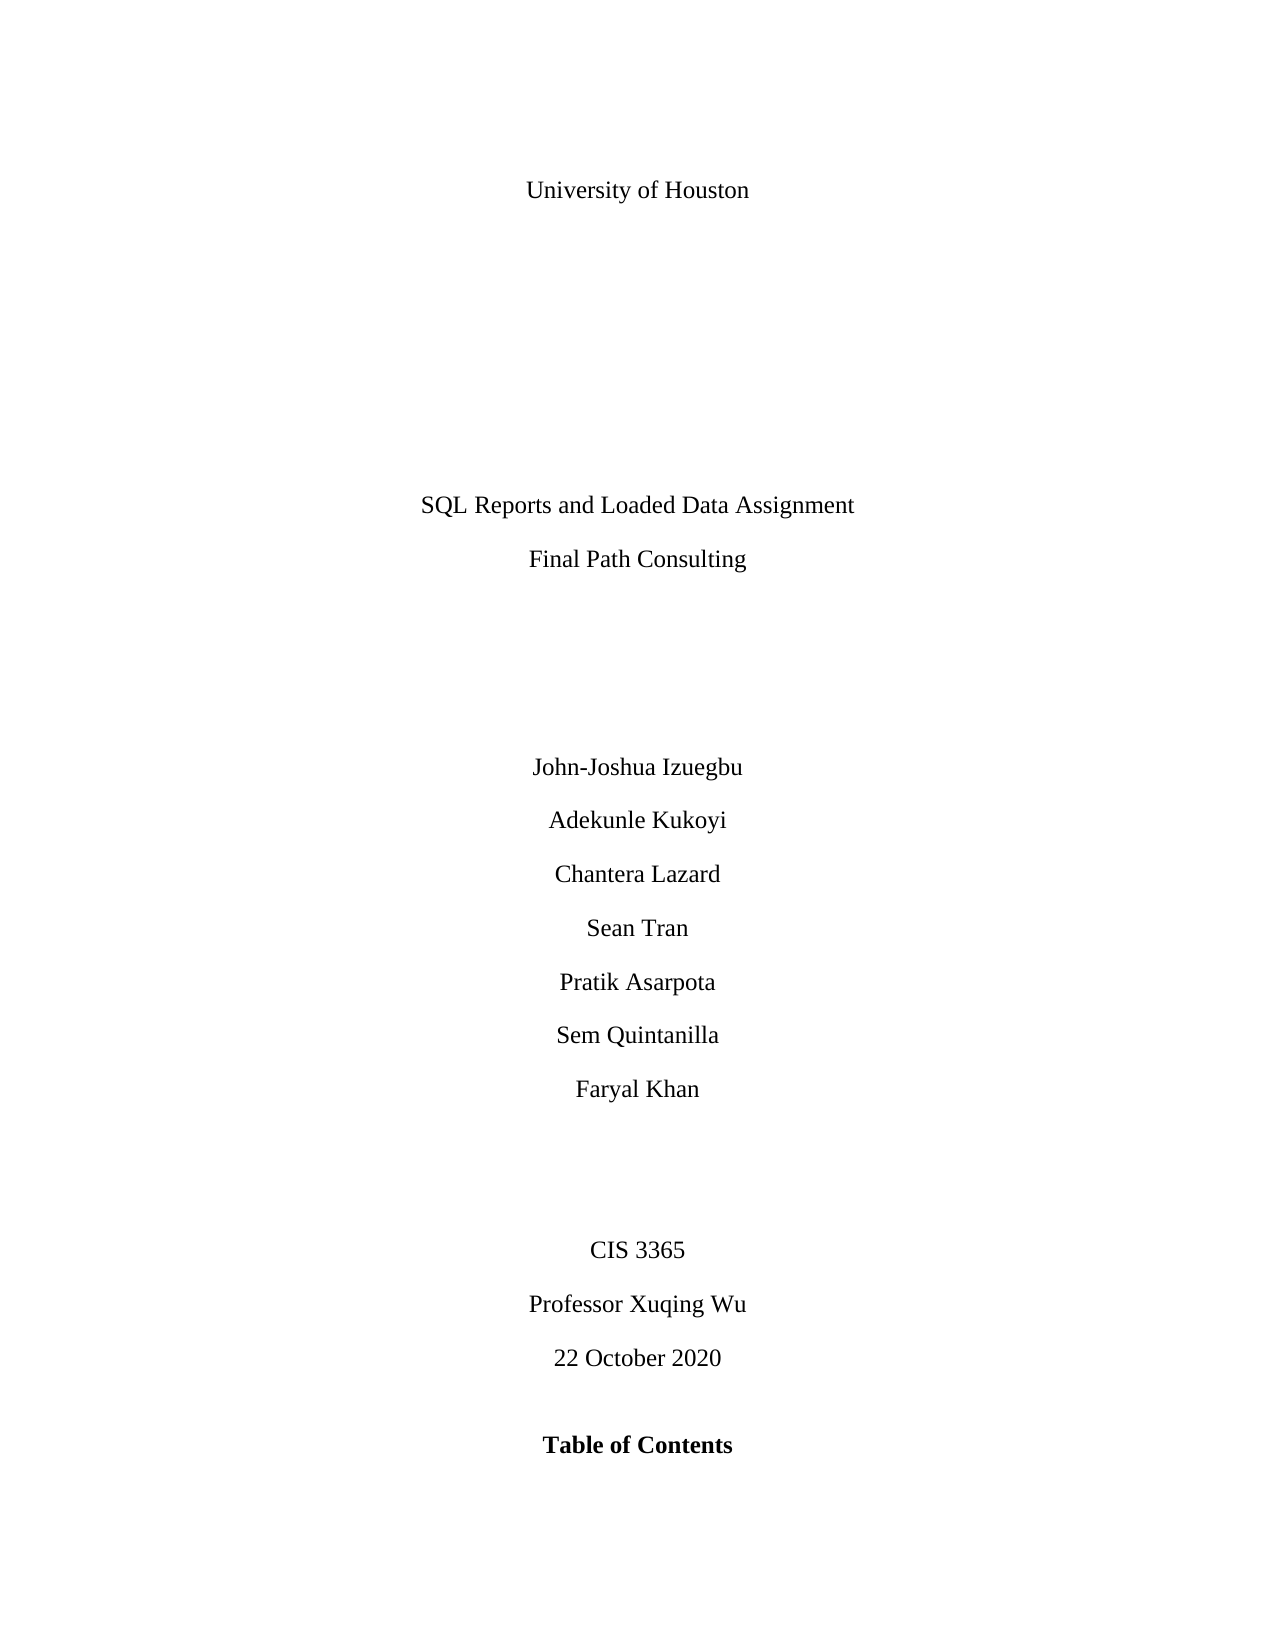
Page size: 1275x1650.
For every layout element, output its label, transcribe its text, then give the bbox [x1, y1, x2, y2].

text Professor Xuqing Wu [150, 1289, 1125, 1318]
text Table of Contents [150, 1430, 1125, 1459]
text Faryal Khan [150, 1074, 1125, 1103]
text CIS 3365 [150, 1236, 1125, 1264]
text Final Path Consulting [150, 544, 1125, 573]
text 22 October 2020 [150, 1343, 1125, 1372]
text Sean Tran [150, 913, 1125, 942]
text Chantera Lazard [150, 859, 1125, 888]
text Pratik Asarpota [150, 967, 1125, 996]
text University of Houston [150, 175, 1125, 204]
text SQL Reports and Loaded Data Assignment [150, 490, 1125, 519]
text John-Joshua Izuegbu [150, 752, 1125, 781]
text Adekunle Kukoyi [150, 806, 1125, 834]
text Sem Quintanilla [150, 1021, 1125, 1049]
